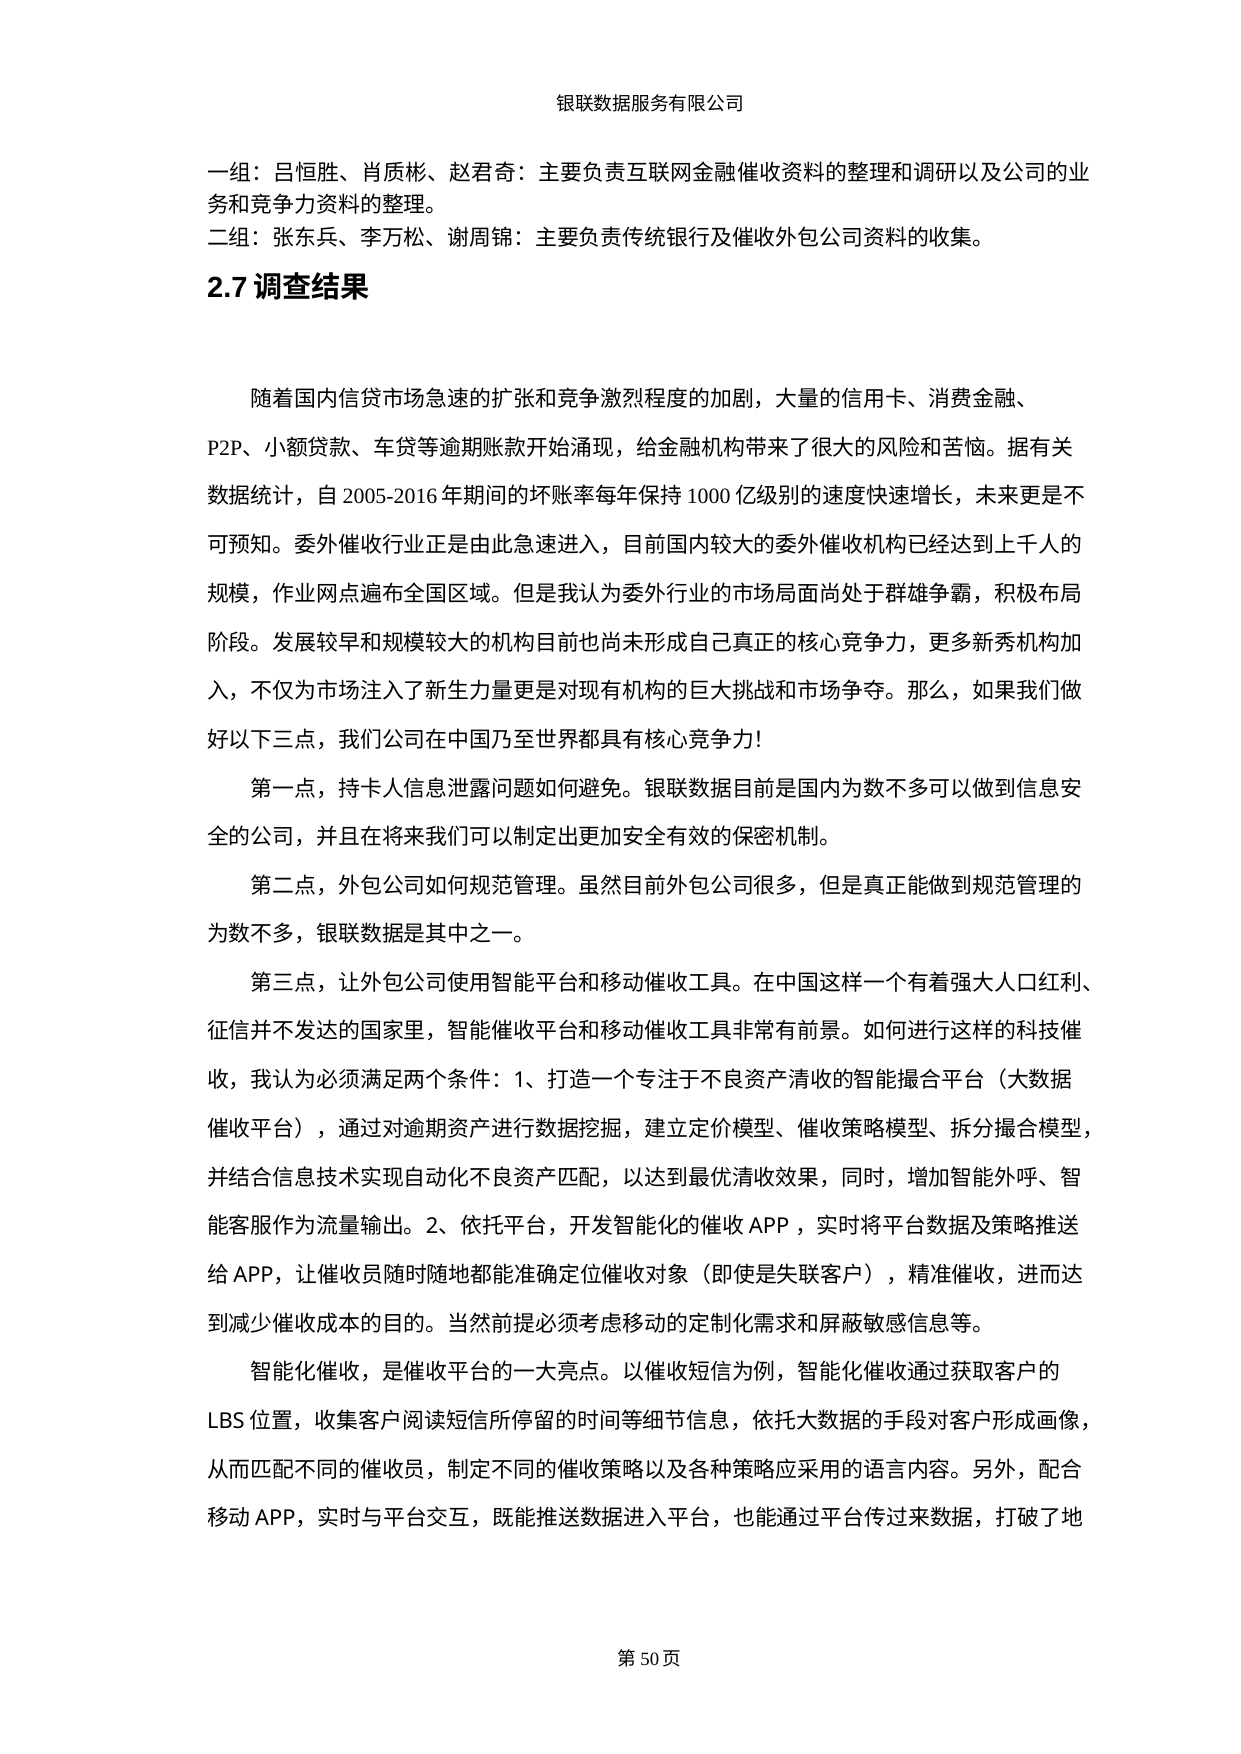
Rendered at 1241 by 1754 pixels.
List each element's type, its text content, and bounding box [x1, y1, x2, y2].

text 第一点，持卡人信息泄露问题如何避免。银联数据目前是国内为数不多可以做到信息安全的公司，并且在将来我们可以制定出更加安全有效的保密机制。 [207, 770, 1092, 851]
text 第二点，外包公司如何规范管理。虽然目前外包公司很多，但是真正能做到规范管理的为数不多，银联数据是其中之一。 [207, 867, 1092, 948]
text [207, 1354, 1092, 1533]
text 一组：吕恒胜、肖质彬、赵君奇：主要负责互联网金融催收资料的整理和调研以及公司的业务和竞争力资料的整理。 [207, 154, 1092, 219]
subtitle 2.7调查结果 [207, 252, 1092, 317]
text 随着国内信贷市场急速的扩张和竞争激烈程度的加剧，大量的信用卡、消费金融、P2P、小额贷款、车贷等逾期账款开始涌现，给金融机构带来了很大的风险和苦恼。据有关数据统计，自2005-2016年期间的坏账率每年保持1000亿级别的速度快速增长，未来更是不可预知。委外催收行业正是由此急速进入，目前国内较大的委外催收机构已经达到上千人的规模，作业网点遍布全国区域。但是我认为委外行业的市场局面尚处于群雄争霸，积极布局阶段。发展较早和规模较大的机构目前也尚未形成自己真正的核心竞争力，更多新秀机构加入，不仅为市场注入了新生力量更是对现有机构的巨大挑战和市场争夺。那么，如果我们做好以下三点，我们公司在中国乃至世界都具有核心竞争力！ [207, 381, 1092, 754]
text 二组：张东兵、李万松、谢周锦：主要负责传统银行及催收外包公司资料的收集。 [207, 219, 1092, 252]
text 第三点，让外包公司使用智能平台和移动催收工具。在中国这样一个有着强大人口红利、征信并不发达的国家里，智能催收平台和移动催收工具非常有前景。如何进行这样的科技催收，我认为必须满足两个条件：1、打造一个专注于不良资产清收的智能撮合平台（大数据催收平台），通过对逾期资产进行数据挖掘，建立定价模型、催收策略模型、拆分撮合模型，并结合信息技术实现自动化不良资产匹配，以达到最优清收效果，同时，增加智能外呼、智能客服作为流量输出。2、依托平台，开发智能化的催收APP ，实时将平台数据及策略推送给APP，让催收员随时随地都能准确定位催收对象（即使是失联客户），精准催收，进而达到减少催收成本的目的。当然前提必须考虑移动的定制化需求和屏蔽敏感信息等。 [207, 964, 1092, 1338]
